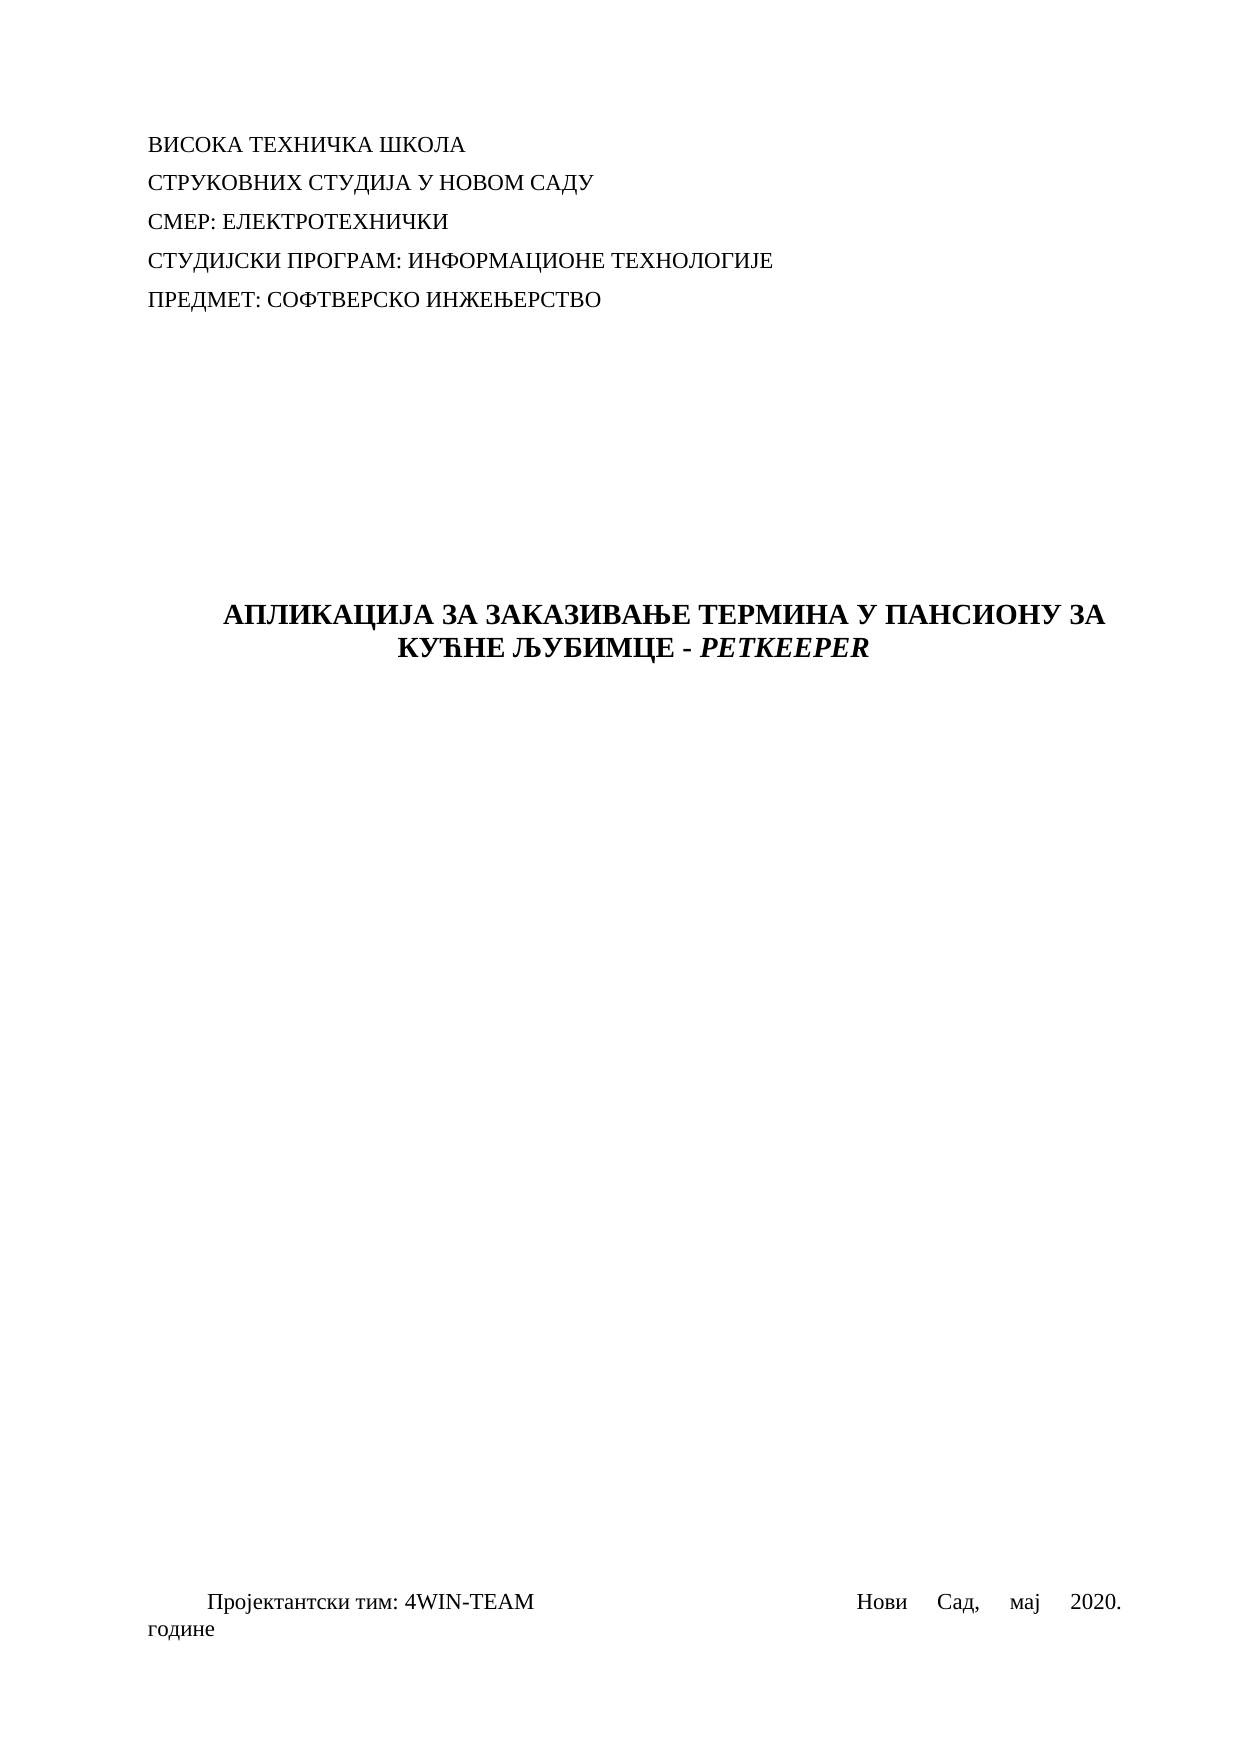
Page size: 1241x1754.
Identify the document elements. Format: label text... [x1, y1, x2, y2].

text АПЛИКАЦИЈА ЗА ЗАКАЗИВАЊЕ ТЕРМИНА У ПАНСИОНУ ЗА КУЋНЕ ЉУБИМЦЕ - PETKEEPER [148, 597, 1122, 664]
text СМЕР: ЕЛЕКТРОТЕХНИЧКИ [148, 208, 1122, 235]
text СТРУКОВНИХ СТУДИЈА У НОВОМ САДУ [148, 169, 1122, 196]
text СТУДИЈСКИ ПРОГРАМ: ИНФОРМАЦИОНЕ ТЕХНОЛОГИЈЕ [148, 247, 1122, 273]
text ПРЕДМЕТ: СОФТВЕРСКО ИНЖЕЊЕРСТВО [148, 286, 1122, 312]
text ВИСОКА ТЕХНИЧКА ШКОЛА [148, 131, 1122, 157]
